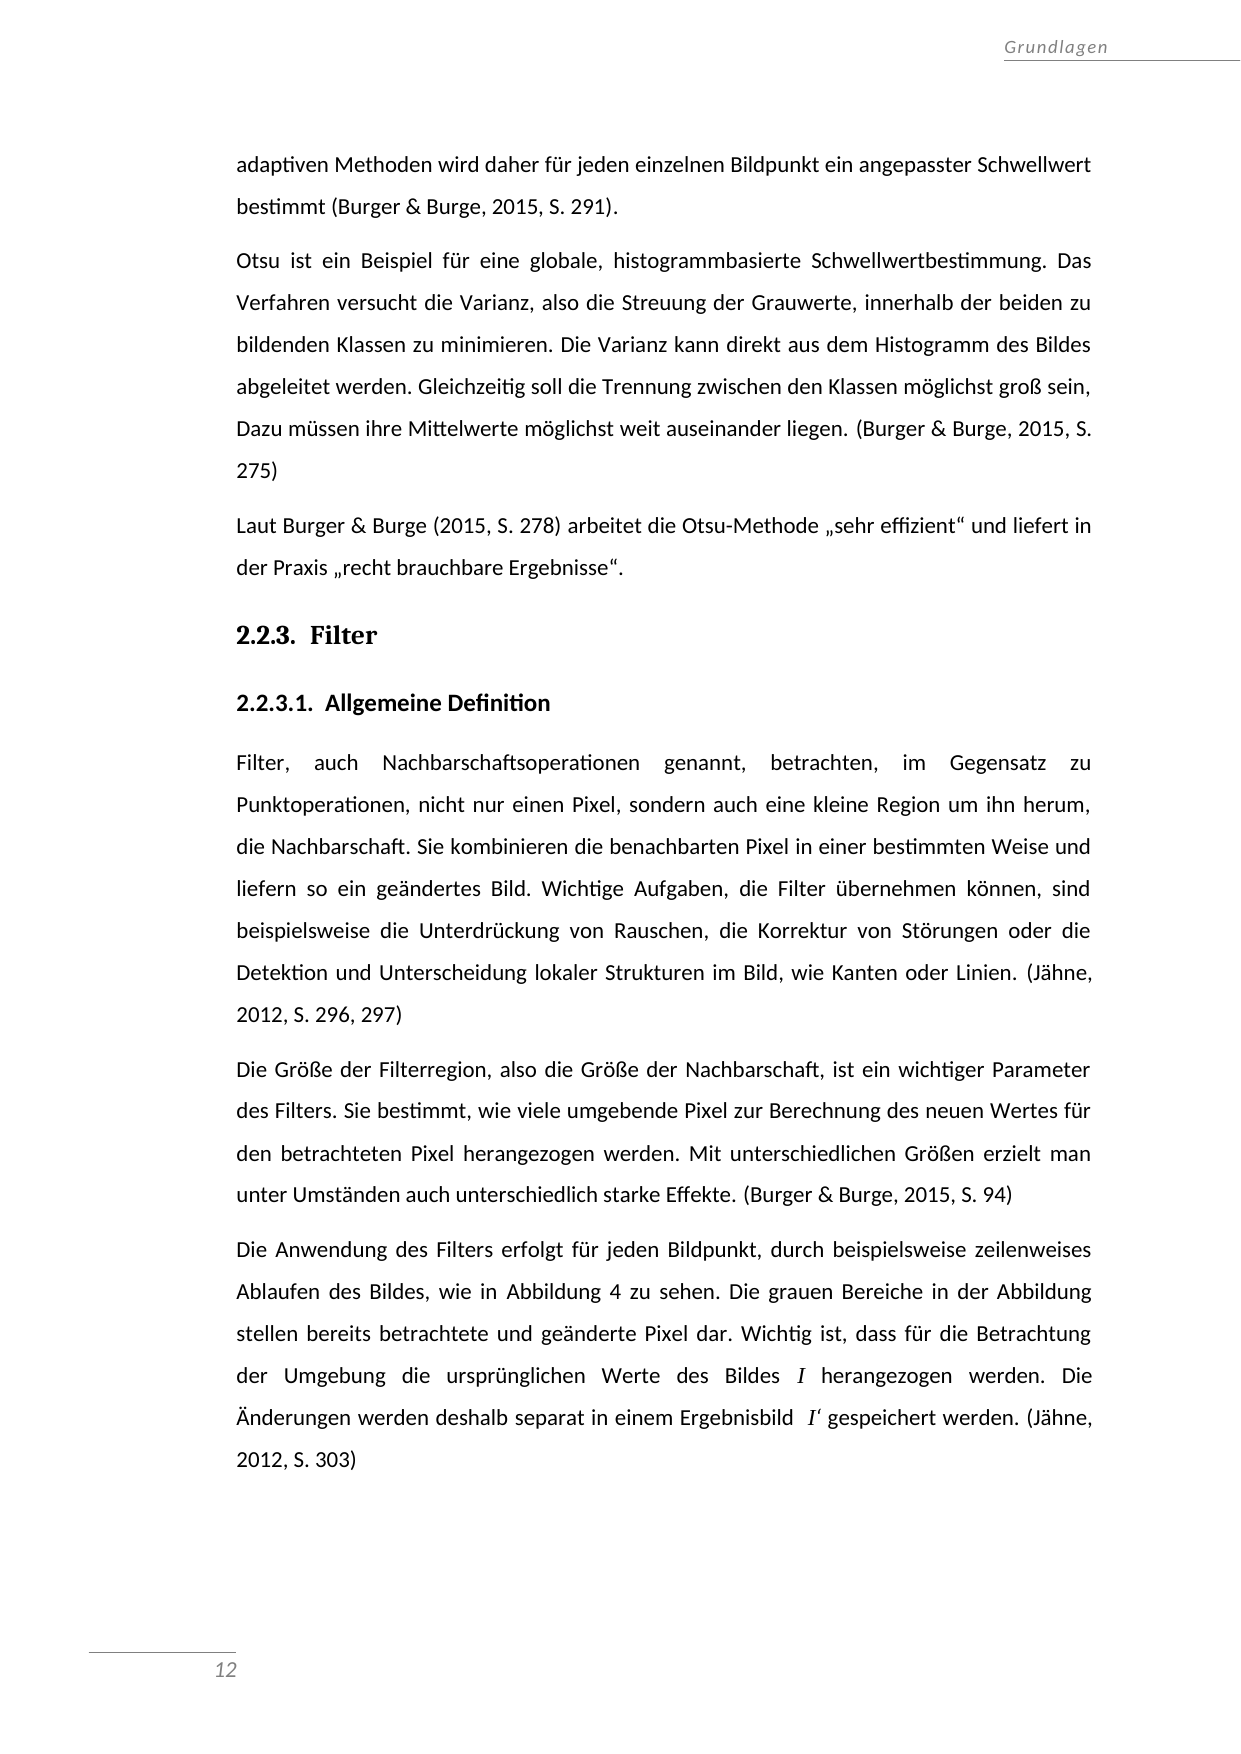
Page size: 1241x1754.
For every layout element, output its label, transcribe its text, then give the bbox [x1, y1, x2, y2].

subtitle Filter [236, 620, 1093, 651]
text Die Größe der Filterregion, also die Größe der Nachbarschaft, ist ein wichtiger Parameter des Filters. Sie bestimmt, wie viele umgebende Pixel zur Berechnung des neuen Wertes für den betrachteten Pixel herangezogen werden. Mit unterschiedlichen Größen erzielt man unter Umständen auch unterschiedlich starke Effekte. (Burger & Burge, 2015, S. 94) [236, 1055, 1093, 1209]
text Filter, auch Nachbarschaftsoperationen genannt, betrachten, im Gegensatz zu Punktoperationen, nicht nur einen Pixel, sondern auch eine kleine Region um ihn herum, die Nachbarschaft. Sie kombinieren die benachbarten Pixel in einer bestimmten Weise und liefern so ein geändertes Bild. Wichtige Aufgaben, die Filter übernehmen können, sind beispielsweise die Unterdrückung von Rauschen, die Korrektur von Störungen oder die Detektion und Unterscheidung lokaler Strukturen im Bild, wie Kanten oder Linien. (Jähne, 2012, S. 296, 297) [236, 748, 1093, 1028]
text Laut Burger & Burge (2015, S. 278) arbeitet die Otsu-Methode „sehr effizient“ und liefert in der Praxis „recht brauchbare Ergebnisse“. [236, 511, 1093, 581]
text Die Anwendung des Filters erfolgt für jeden Bildpunkt, durch beispielsweise zeilenweises Ablaufen des Bildes, wie in Abbildung 3 zu sehen. Die grauen Bereiche in der Abbildung stellen bereits betrachtete und geänderte Pixel dar. Wichtig ist, dass für die Betrachtung der Umgebung die ursprünglichen Werte des Bildes I herangezogen werden. Die Änderungen werden deshalb separat in einem Ergebnisbild I‘ gespeichert werden. (Jähne, 2012, S. 303) [236, 1235, 1093, 1473]
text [236, 150, 1093, 220]
subtitle Allgemeine Definition [236, 687, 1093, 718]
text Otsu ist ein Beispiel für eine globale, histogrammbasierte Schwellwertbestimmung. Das Verfahren versucht die Varianz, also die Streuung der Grauwerte, innerhalb der beiden zu bildenden Klassen zu minimieren. Die Varianz kann direkt aus dem Histogramm des Bildes abgeleitet werden. Gleichzeitig soll die Trennung zwischen den Klassen möglichst groß sein, Dazu müssen ihre Mittelwerte möglichst weit auseinander liegen. (Burger & Burge, 2015, S. 275) [236, 246, 1093, 484]
